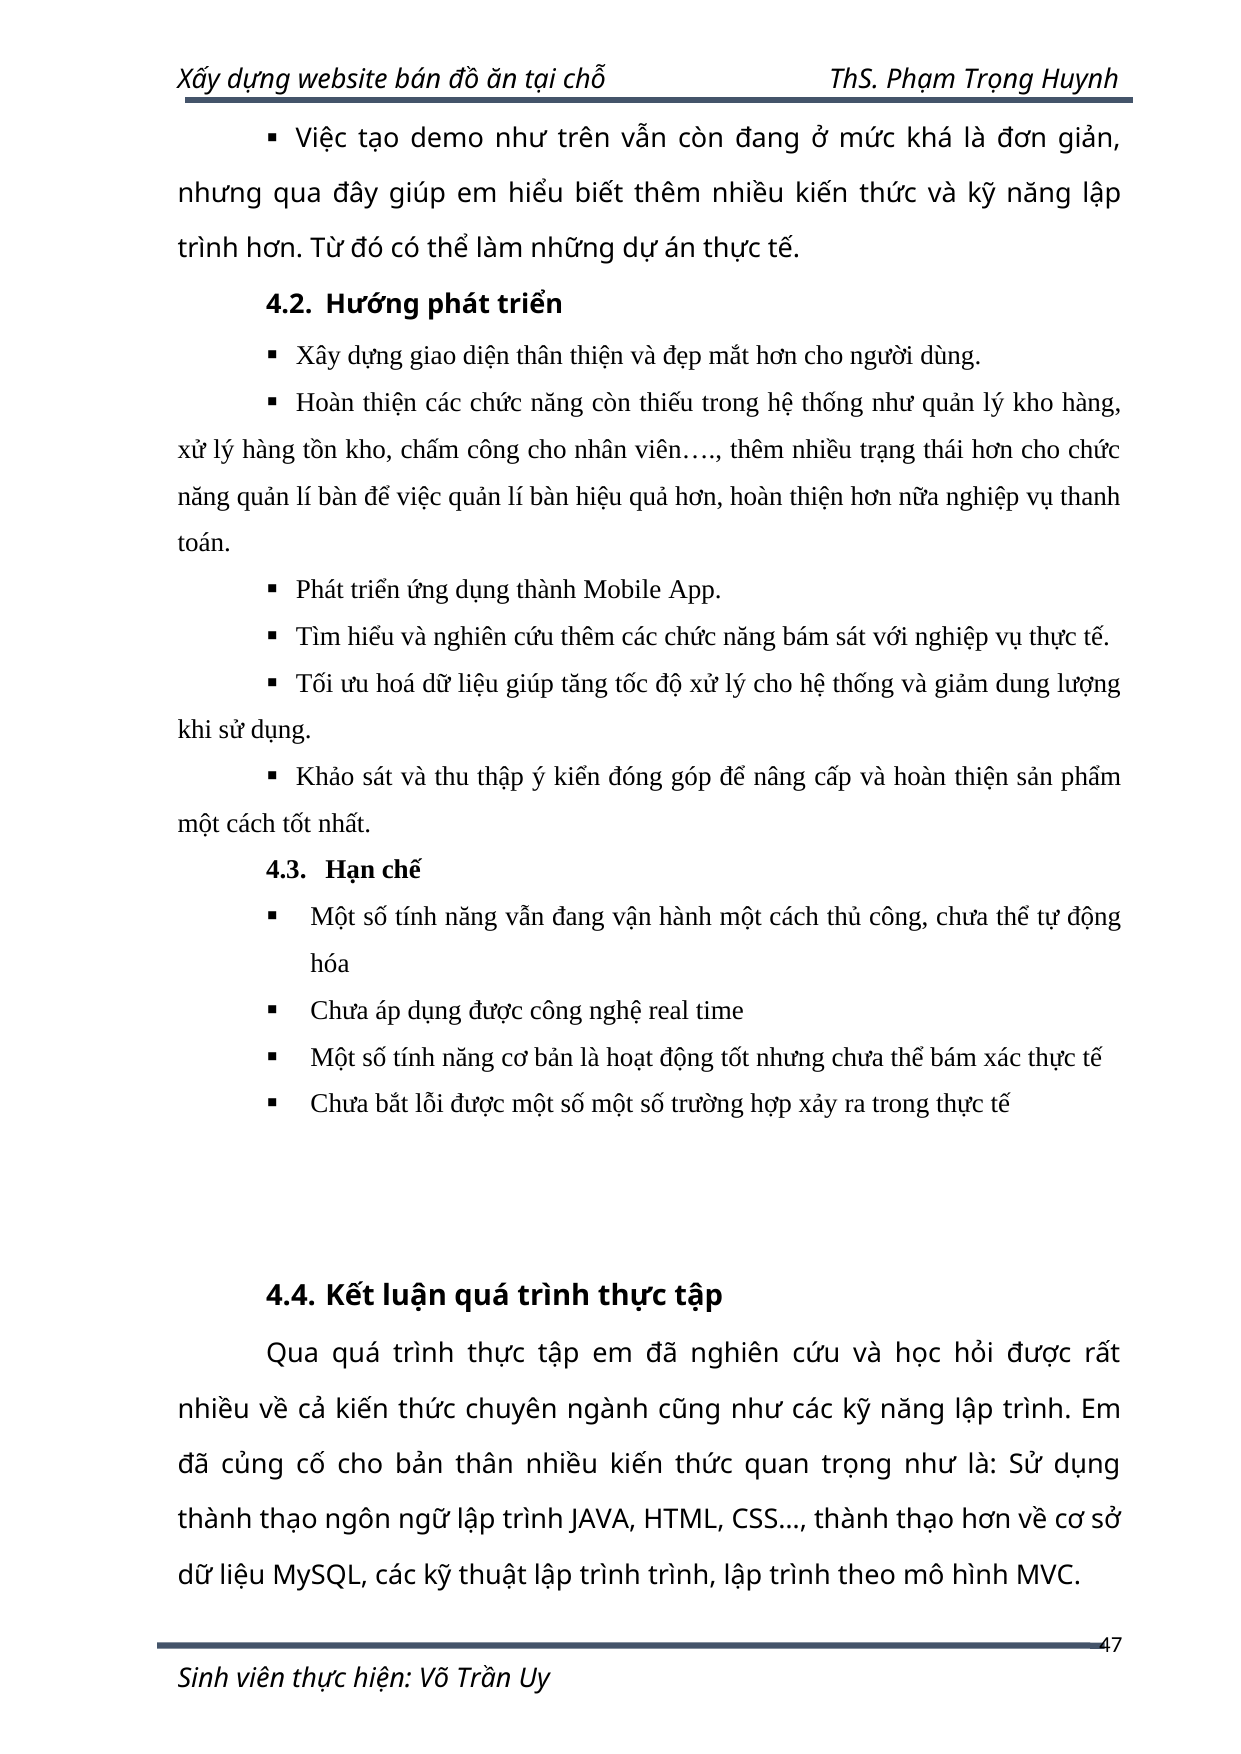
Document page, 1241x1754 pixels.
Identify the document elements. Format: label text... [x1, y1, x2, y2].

list Một số tính năng cơ bản là hoạt động tốt nhưng chưa thể bám xác thực tế [266, 1041, 1122, 1072]
list Phát triển ứng dụng thành Mobile App. [177, 573, 1122, 604]
list Tối ưu hoá dữ liệu giúp tăng tốc độ xử lý cho hệ thống và giảm dung lượng khi sử dụng. [177, 667, 1122, 745]
list Hoàn thiện các chức năng còn thiếu trong hệ thống như quản lý kho hàng, xử lý hàng tồn kho, chấm công cho nhân viên…., thêm nhiều trạng thái hơn cho chức năng quản lí bàn để việc quản lí bàn hiệu quả hơn, hoàn thiện hơn nữa nghiệp vụ thanh toán. [177, 386, 1122, 557]
list Kết luận quá trình thực tập [177, 1274, 1122, 1314]
list Tìm hiểu và nghiên cứu thêm các chức năng bám sát với nghiệp vụ thực tế. [177, 620, 1122, 651]
list Xây dựng giao diện thân thiện và đẹp mắt hơn cho người dùng. [177, 339, 1122, 371]
list Việc tạo demo như trên vẫn còn đang ở mức khá là đơn giản, nhưng qua đây giúp em hiểu biết thêm nhiều kiến thức và kỹ năng lập trình hơn. Từ đó có thể làm những dự án thực tế. [177, 118, 1122, 266]
list Khảo sát và thu thập ý kiển đóng góp để nâng cấp và hoàn thiện sản phẩm một cách tốt nhất. [177, 760, 1122, 838]
list Hạn chế [266, 854, 1122, 885]
list Hướng phát triển [177, 284, 1122, 321]
text Qua quá trình thực tập em đã nghiên cứu và học hỏi được rất nhiều về cả kiến thức chuyên ngành cũng như các kỹ năng lập trình. Em đã củng cố cho bản thân nhiều kiến thức quan trọng như là: Sử dụng thành thạo ngôn ngữ lập trình JAVA, HTML, CSS…, thành thạo hơn về cơ sở dữ liệu MySQL, các kỹ thuật lập trình trình, lập trình theo mô hình MVC. [177, 1334, 1122, 1592]
list Một số tính năng vẫn đang vận hành một cách thủ công, chưa thể tự động hóa [266, 900, 1122, 978]
list Chưa bắt lỗi được một số một số trường hợp xảy ra trong thực tế [266, 1087, 1122, 1119]
list Chưa áp dụng được công nghệ real time [266, 994, 1122, 1025]
